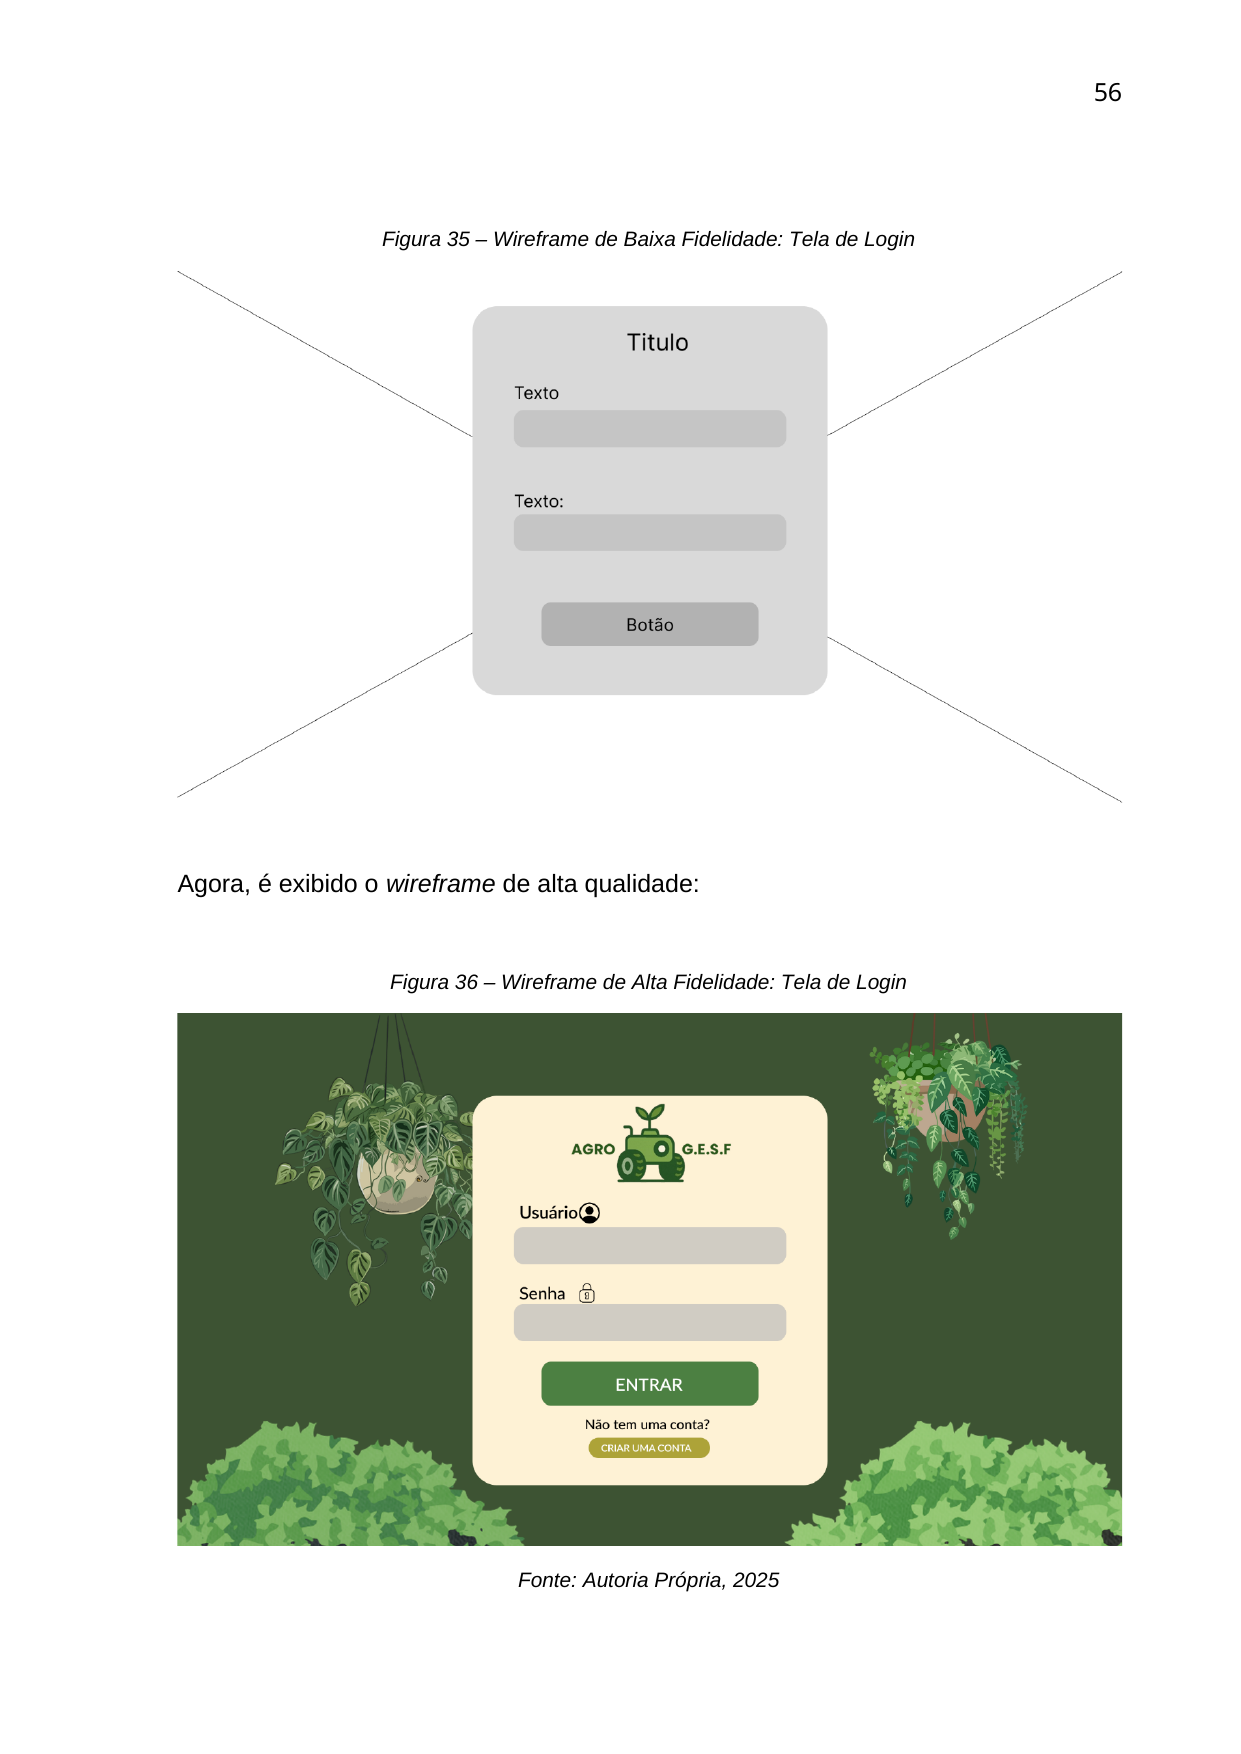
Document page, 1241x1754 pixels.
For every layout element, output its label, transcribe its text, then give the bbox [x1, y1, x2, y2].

text Figura 35 – Wireframe de Baixa Fidelidade: Tela de Login [177, 227, 1122, 251]
text Agora, é exibido o wireframe de alta qualidade: [177, 869, 1122, 898]
picture [177, 1013, 1123, 1546]
text Fonte: Autoria Própria, 2025 [177, 1567, 1122, 1591]
picture [177, 271, 1123, 803]
text Figura 36 – Wireframe de Alta Fidelidade: Tela de Login [177, 969, 1122, 993]
